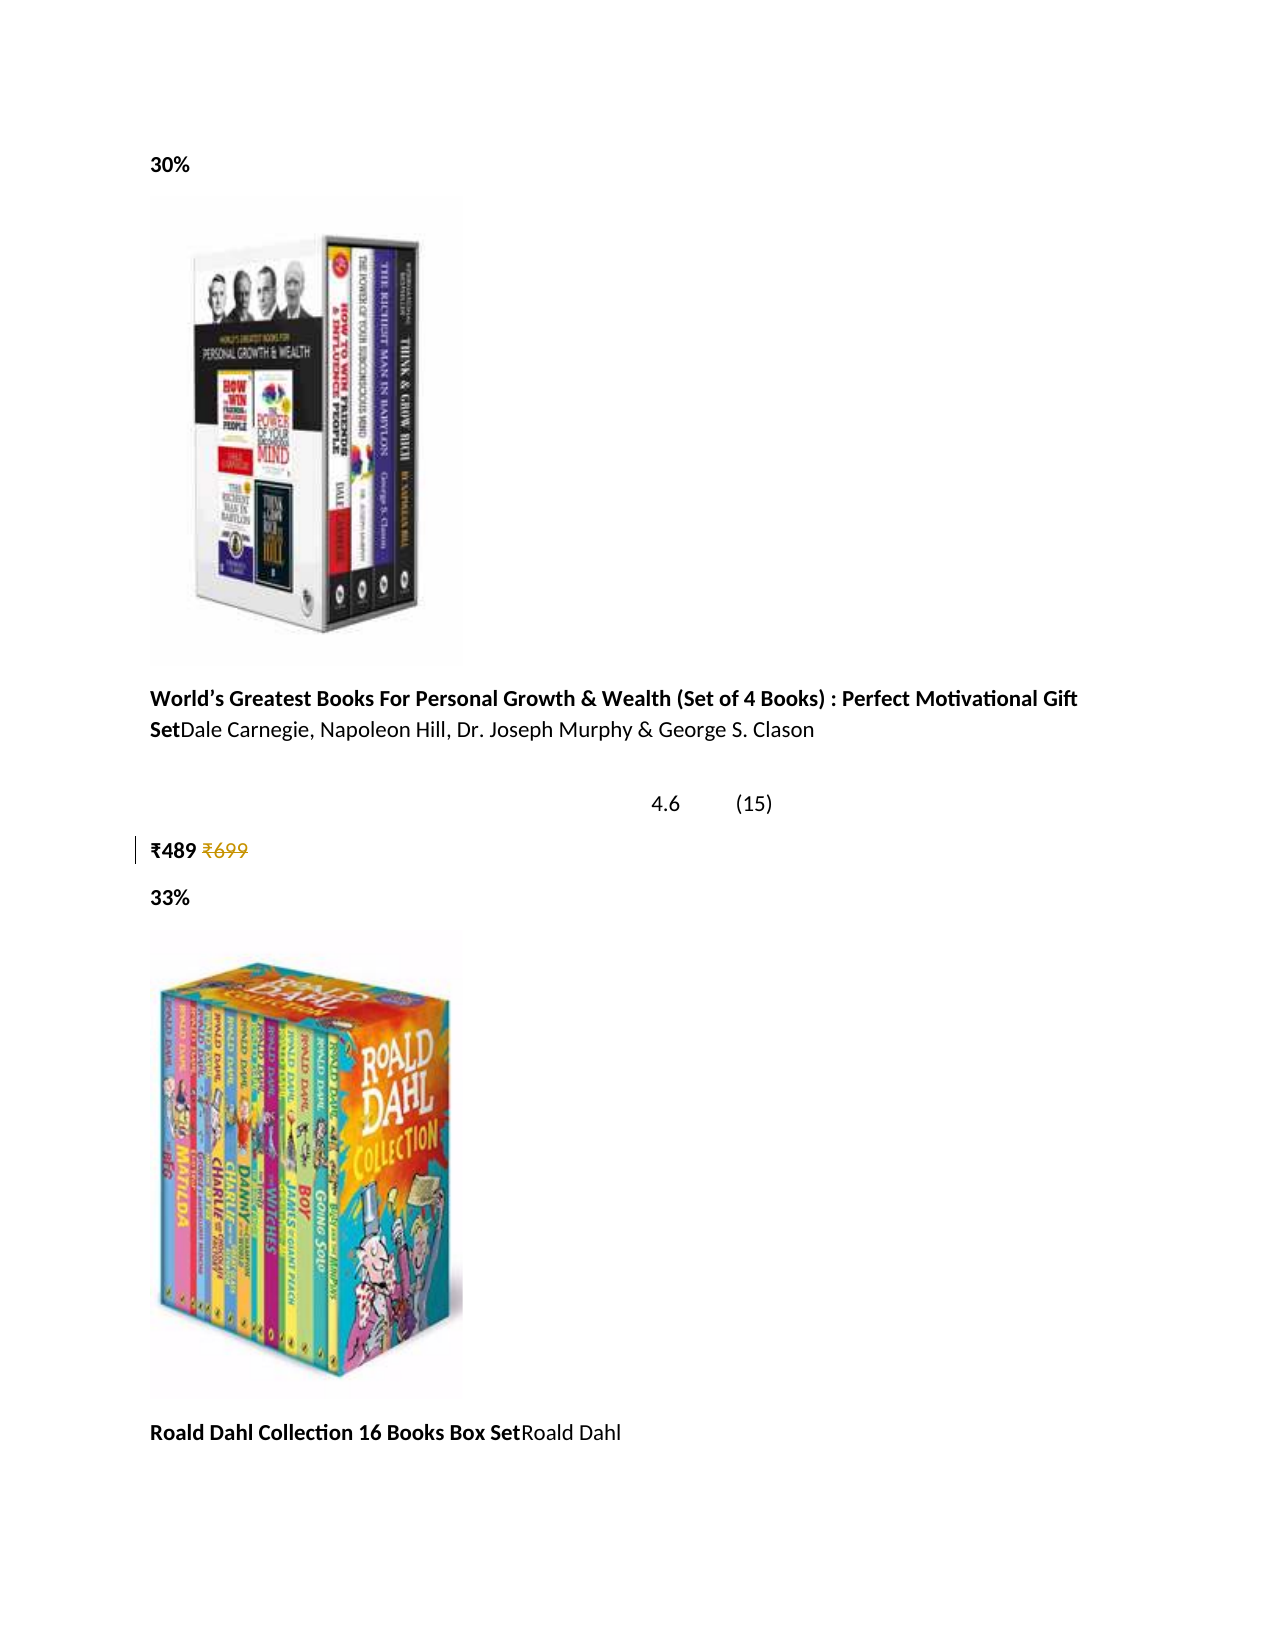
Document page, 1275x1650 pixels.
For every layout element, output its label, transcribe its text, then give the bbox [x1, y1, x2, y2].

picture [150, 196, 463, 666]
picture [150, 930, 463, 1399]
text 4.6 (15) [150, 762, 1125, 817]
text 33% [150, 883, 1125, 911]
text 30% [150, 150, 1125, 178]
text World’s Greatest Books For Personal Growth & Wealth (Set of 4 Books) : Perfect Motivational Gift SetDale Carnegie, Napoleon Hill, Dr. Joseph Murphy & George S. Clason [150, 684, 1125, 743]
text Roald Dahl Collection 16 Books Box SetRoald Dahl [150, 1418, 1125, 1446]
text ₹489 [150, 836, 1125, 864]
